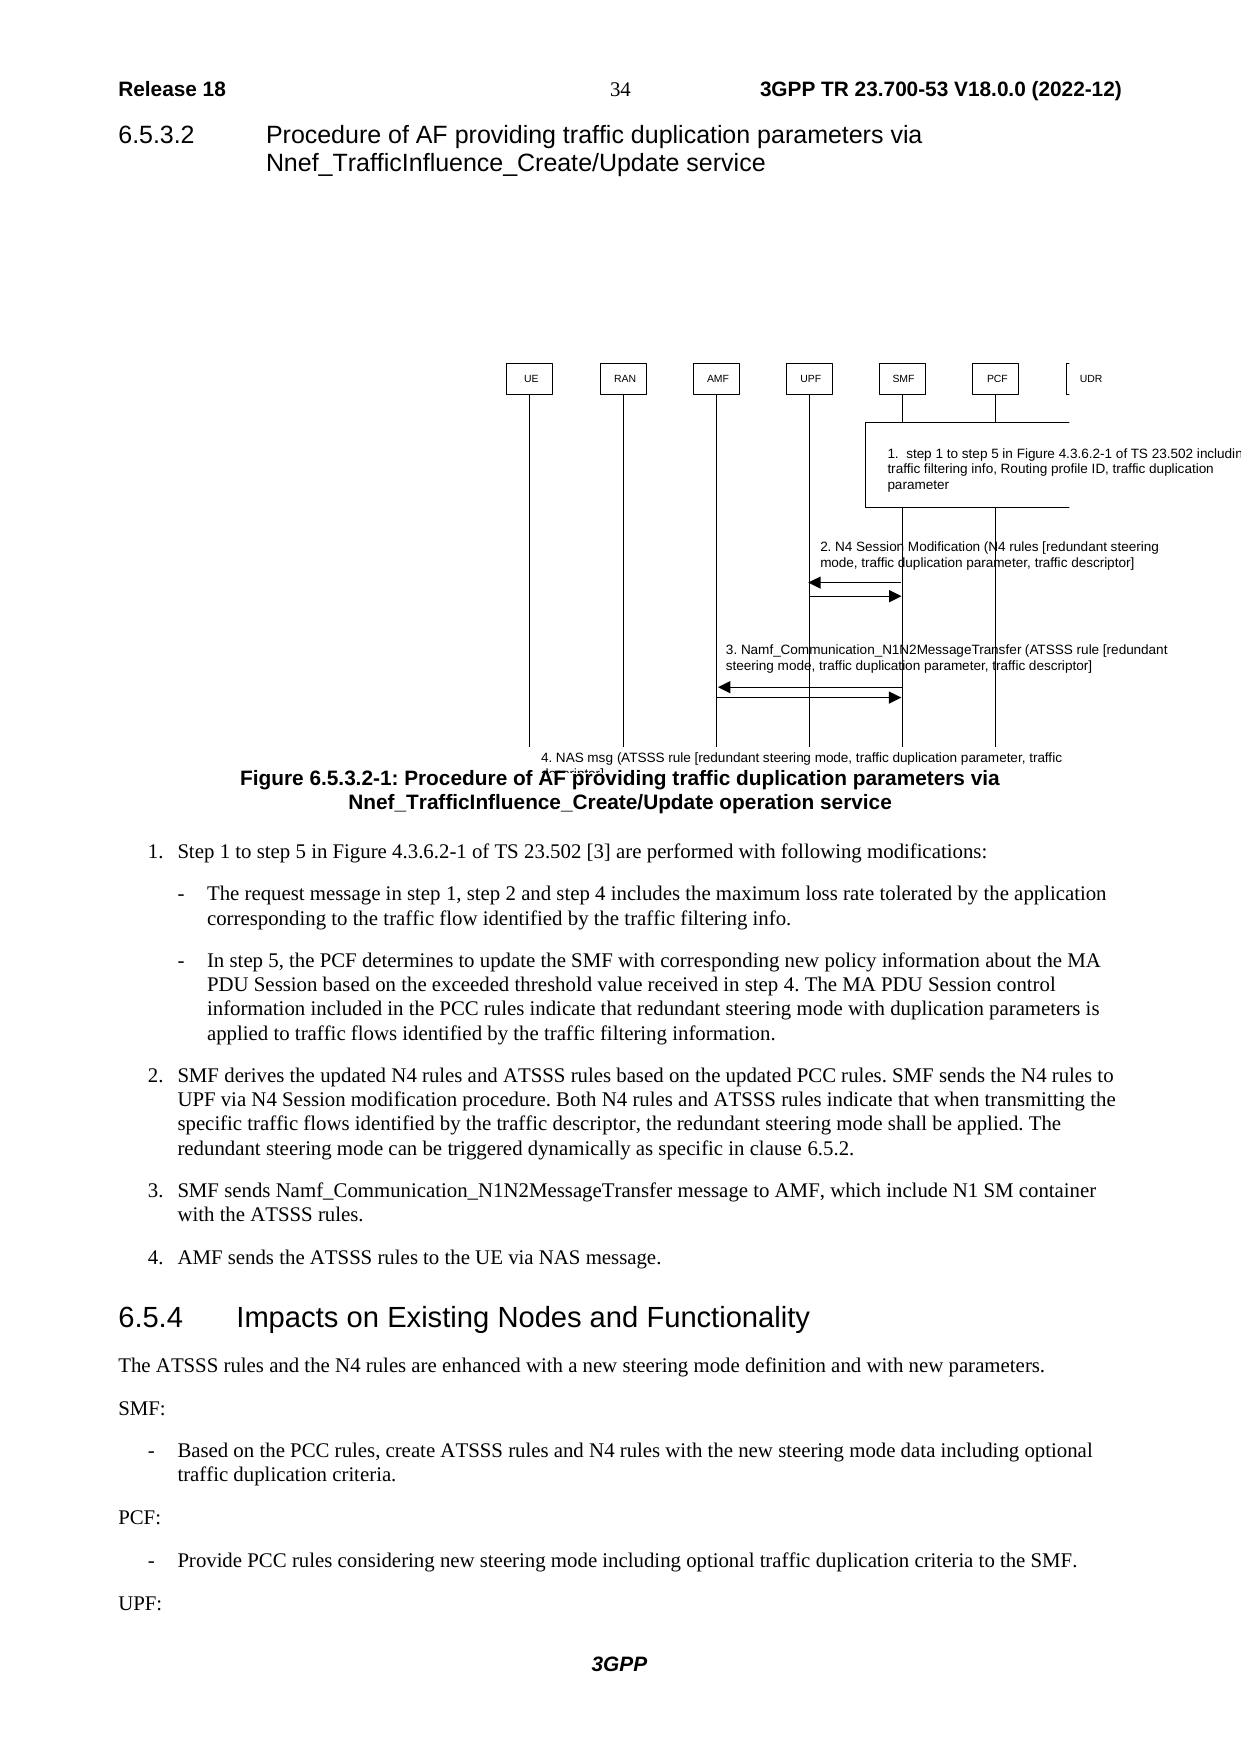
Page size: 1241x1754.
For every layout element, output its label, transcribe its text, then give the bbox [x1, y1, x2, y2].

text 3. SMF sends Namf_Communication_N1N2MessageTransfer message to AMF, which include N1 SM container with the ATSSS rules. [148, 1178, 1122, 1226]
text - Provide PCC rules considering new steering mode including optional traffic duplication criteria to the SMF. [148, 1548, 1122, 1572]
text The ATSSS rules and the N4 rules are enhanced with a new steering mode definition and with new parameters. [118, 1353, 1122, 1377]
subtitle 6.5.3.2 Procedure of AF providing traffic duplication parameters via Nnef_TrafficInfluence_Create/Update service [118, 119, 1122, 177]
subtitle 6.5.4 Impacts on Existing Nodes and Functionality [118, 1300, 1122, 1334]
text - In step 5, the PCF determines to update the SMF with corresponding new policy information about the MA PDU Session based on the exceeded threshold value received in step 4. The MA PDU Session control information included in the PCC rules indicate that redundant steering mode with duplication parameters is applied to traffic flows identified by the traffic filtering information. [177, 948, 1122, 1044]
text 1. Step 1 to step 5 in Figure 4.3.6.2-1 of TS 23.502 [3] are performed with following modifications: [148, 838, 1122, 863]
text 4. AMF sends the ATSSS rules to the UE via NAS message. [148, 1245, 1122, 1269]
text PCF: [118, 1505, 1122, 1529]
text SMF: [118, 1396, 1122, 1419]
text Figure 6.5.3.2-1: Procedure of AF providing traffic duplication parameters via Nnef_TrafficInfluence_Create/Update operation service [118, 766, 1122, 813]
text - The request message in step 1, step 2 and step 4 includes the maximum loss rate tolerated by the application corresponding to the traffic flow identified by the traffic filtering info. [177, 881, 1122, 929]
text UPF: [118, 1591, 1122, 1615]
text 2. SMF derives the updated N4 rules and ATSSS rules based on the updated PCC rules. SMF sends the N4 rules to UPF via N4 Session modification procedure. Both N4 rules and ATSSS rules indicate that when transmitting the specific traffic flows identified by the traffic descriptor, the redundant steering mode shall be applied. The redundant steering mode can be triggered dynamically as specific in clause 6.5.2. [148, 1063, 1122, 1159]
text - Based on the PCC rules, create ATSSS rules and N4 rules with the new steering mode data including optional traffic duplication criteria. [148, 1438, 1122, 1486]
